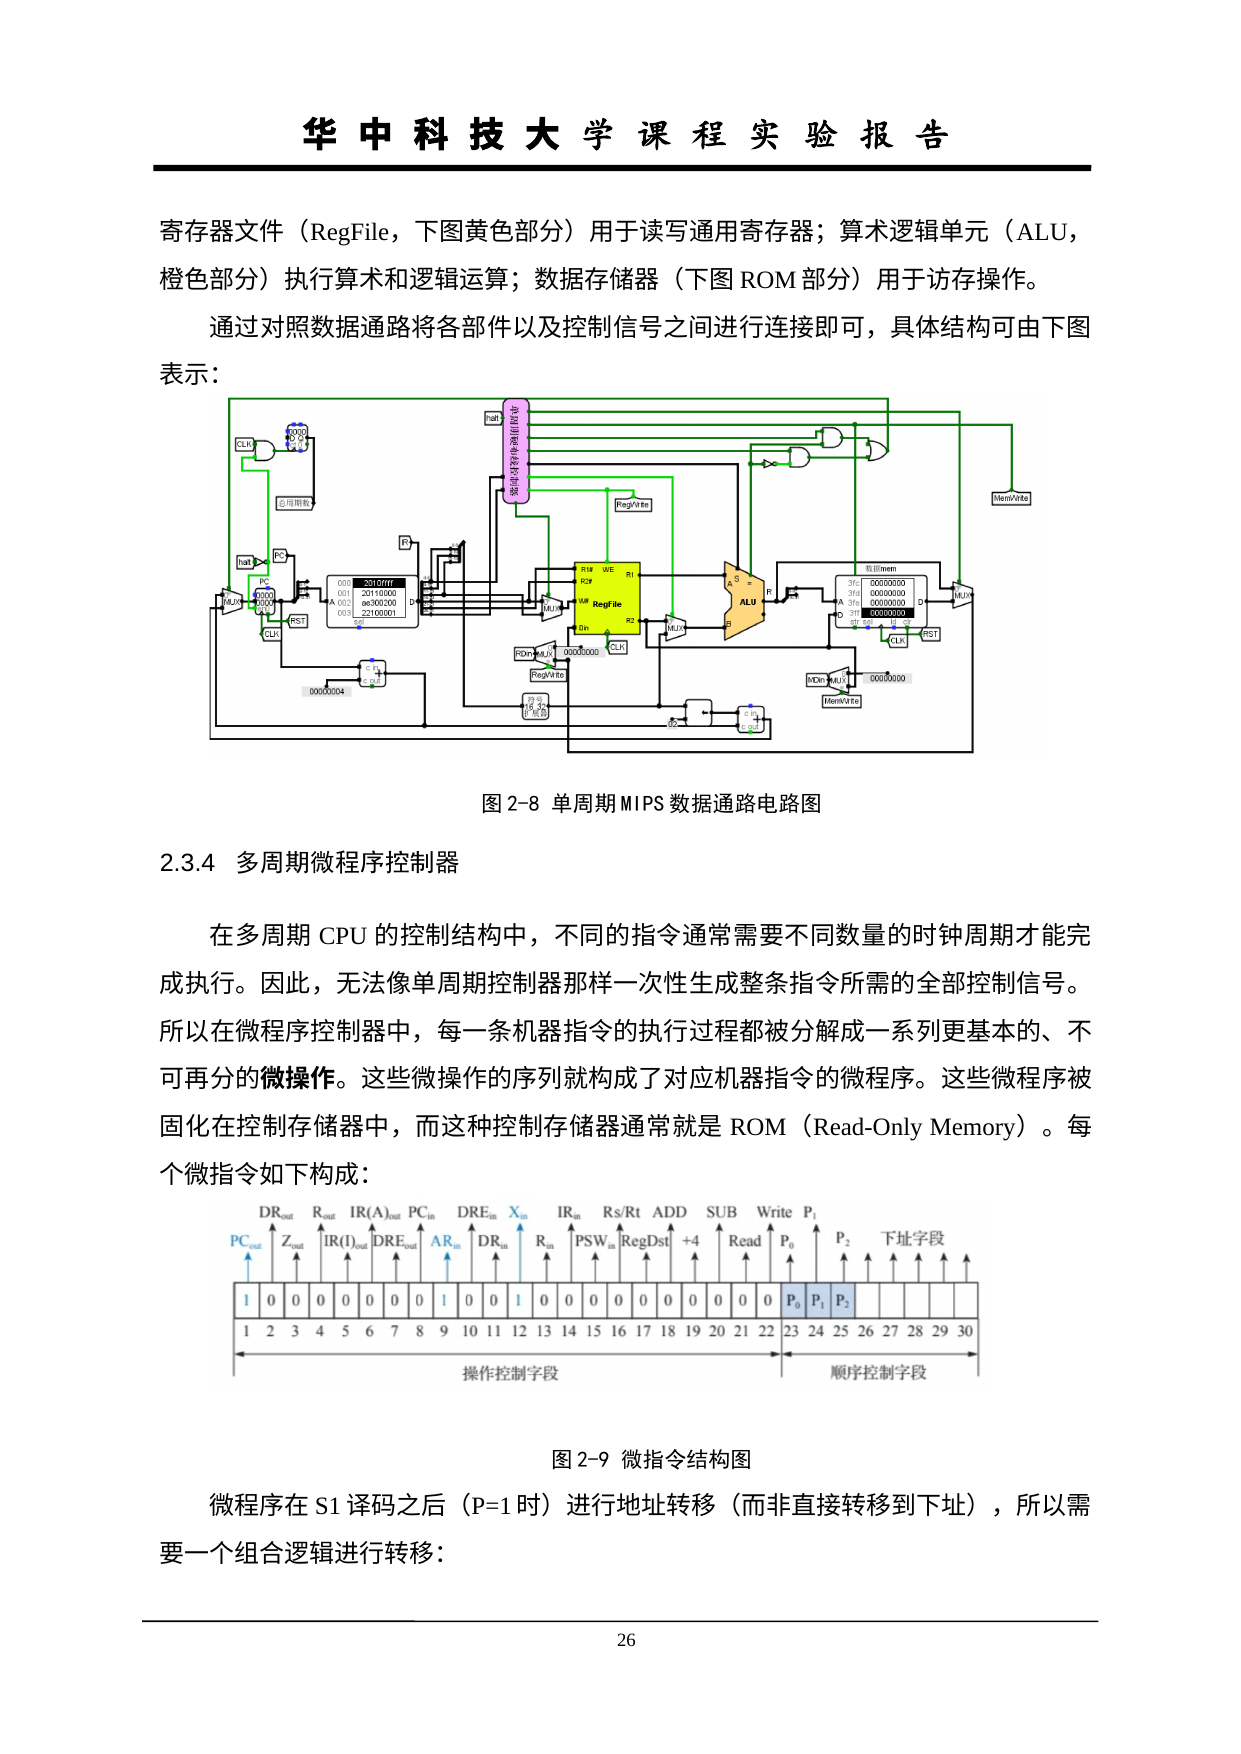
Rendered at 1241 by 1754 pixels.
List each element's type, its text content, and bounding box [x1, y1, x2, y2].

text 通过对照数据通路将各部件以及控制信号之间进行连接即可，具体结构可由下图表示： [159, 301, 1093, 397]
text 微程序在S1译码之后（P=1时）进行地址转移（而非直接转移到下址），所以需要一个组合逻辑进行转移： [159, 1479, 1093, 1575]
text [159, 206, 1093, 301]
picture [209, 397, 1046, 760]
text 图2-9 微指令结构图 [159, 1445, 1093, 1470]
text 在多周期 CPU 的控制结构中，不同的指令通常需要不同数量的时钟周期才能完成执行。因此，无法像单周期控制器那样一次性生成整条指令所需的全部控制信号。所以在微程序控制器中，每一条机器指令的执行过程都被分解成一系列更基本的、不可再分的微操作。这些微操作的序列就构成了对应机器指令的微程序。这些微程序被固化在控制存储器中，而这种控制存储器通常就是ROM（Read-Only Memory）。每个微指令如下构成： [159, 909, 1093, 1196]
text 图2-8 单周期MIPS数据通路电路图 [159, 789, 1093, 814]
picture [209, 1196, 993, 1392]
subtitle 多周期微程序控制器 [159, 838, 1093, 886]
